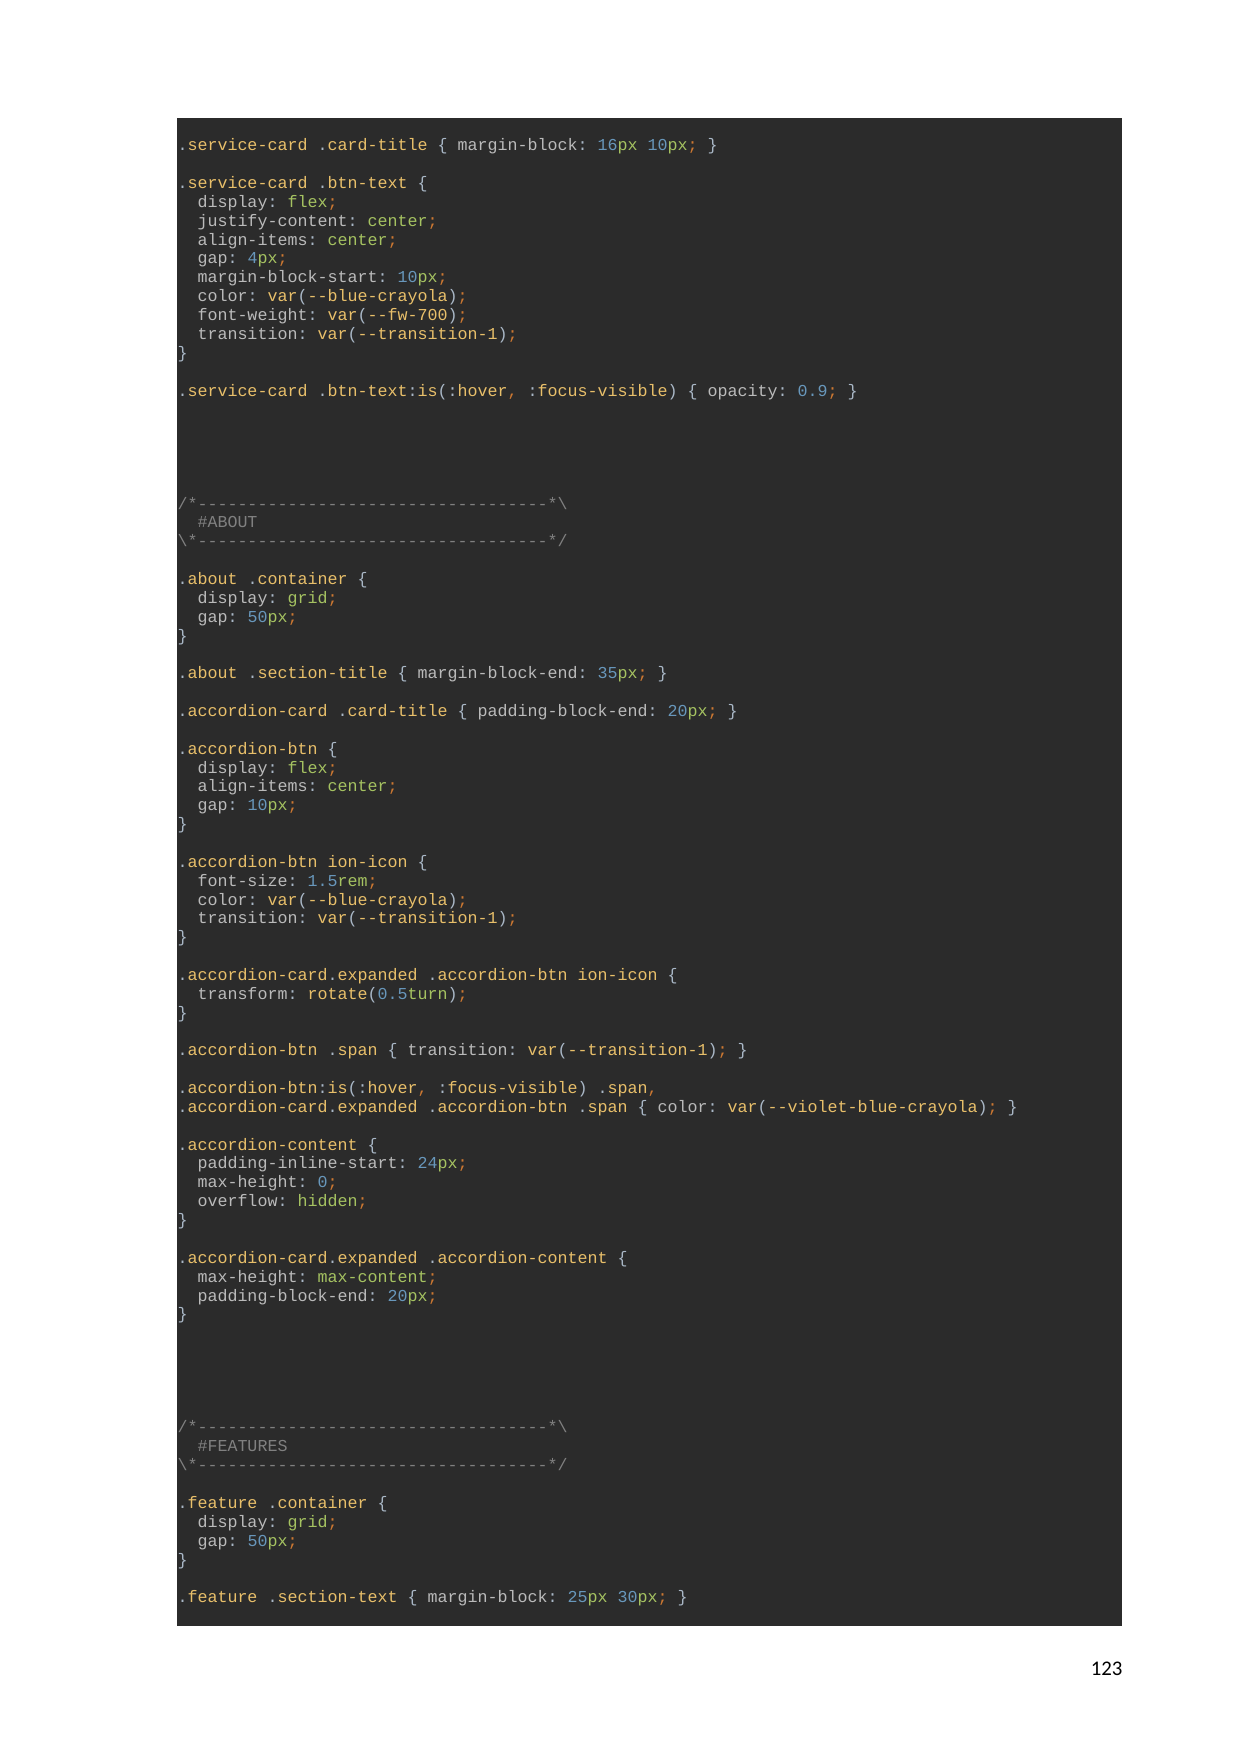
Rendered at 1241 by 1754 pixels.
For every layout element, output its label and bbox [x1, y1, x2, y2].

text [177, 118, 1122, 1626]
